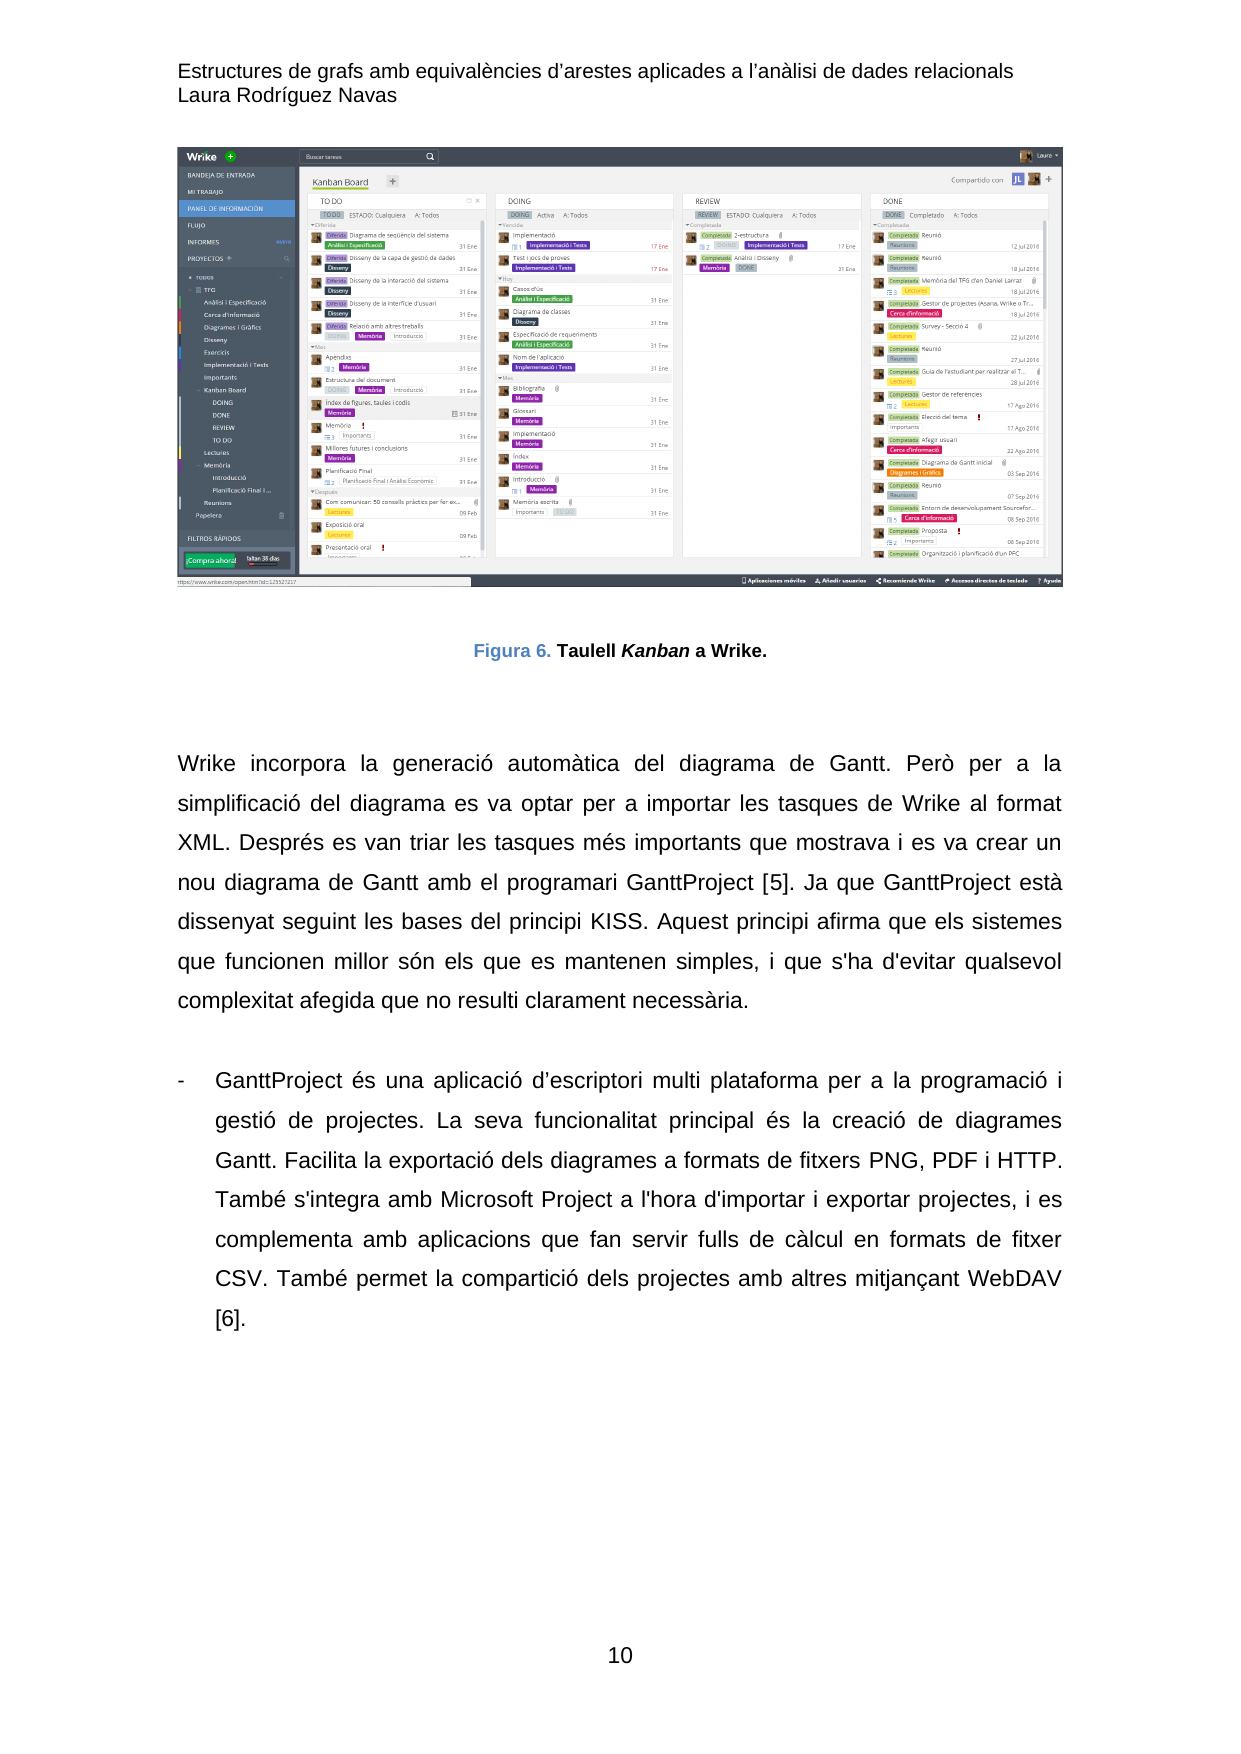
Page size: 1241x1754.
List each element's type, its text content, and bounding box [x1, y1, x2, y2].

list GanttProject és una aplicació d’escriptori multi plataforma per a la programació i gestió de projectes. La seva funcionalitat principal és la creació de diagrames Gantt. Facilita la exportació dels diagrames a formats de fitxers PNG, PDF i HTTP. També s'integra amb Microsoft Project a l'hora d'importar i exportar projectes, i es complementa amb aplicacions que fan servir fulls de càlcul en formats de fitxer CSV. També permet la compartició dels projectes amb altres mitjançant WebDAV [6]. [177, 1066, 1063, 1331]
text Wrike incorpora la generació automàtica del diagrama de Gantt. Però per a la simplificació del diagrama es va optar per a importar les tasques de Wrike al format XML. Després es van triar les tasques més importants que mostrava i es va crear un nou diagrama de Gantt amb el programari GanttProject [5]. Ja que GanttProject està dissenyat seguint les bases del principi KISS. Aquest principi afirma que els sistemes que funcionen millor són els que es mantenen simples, i que s'ha d'evitar qualsevol complexitat afegida que no resulti clarament necessària. [177, 750, 1063, 1014]
picture [177, 147, 1063, 587]
